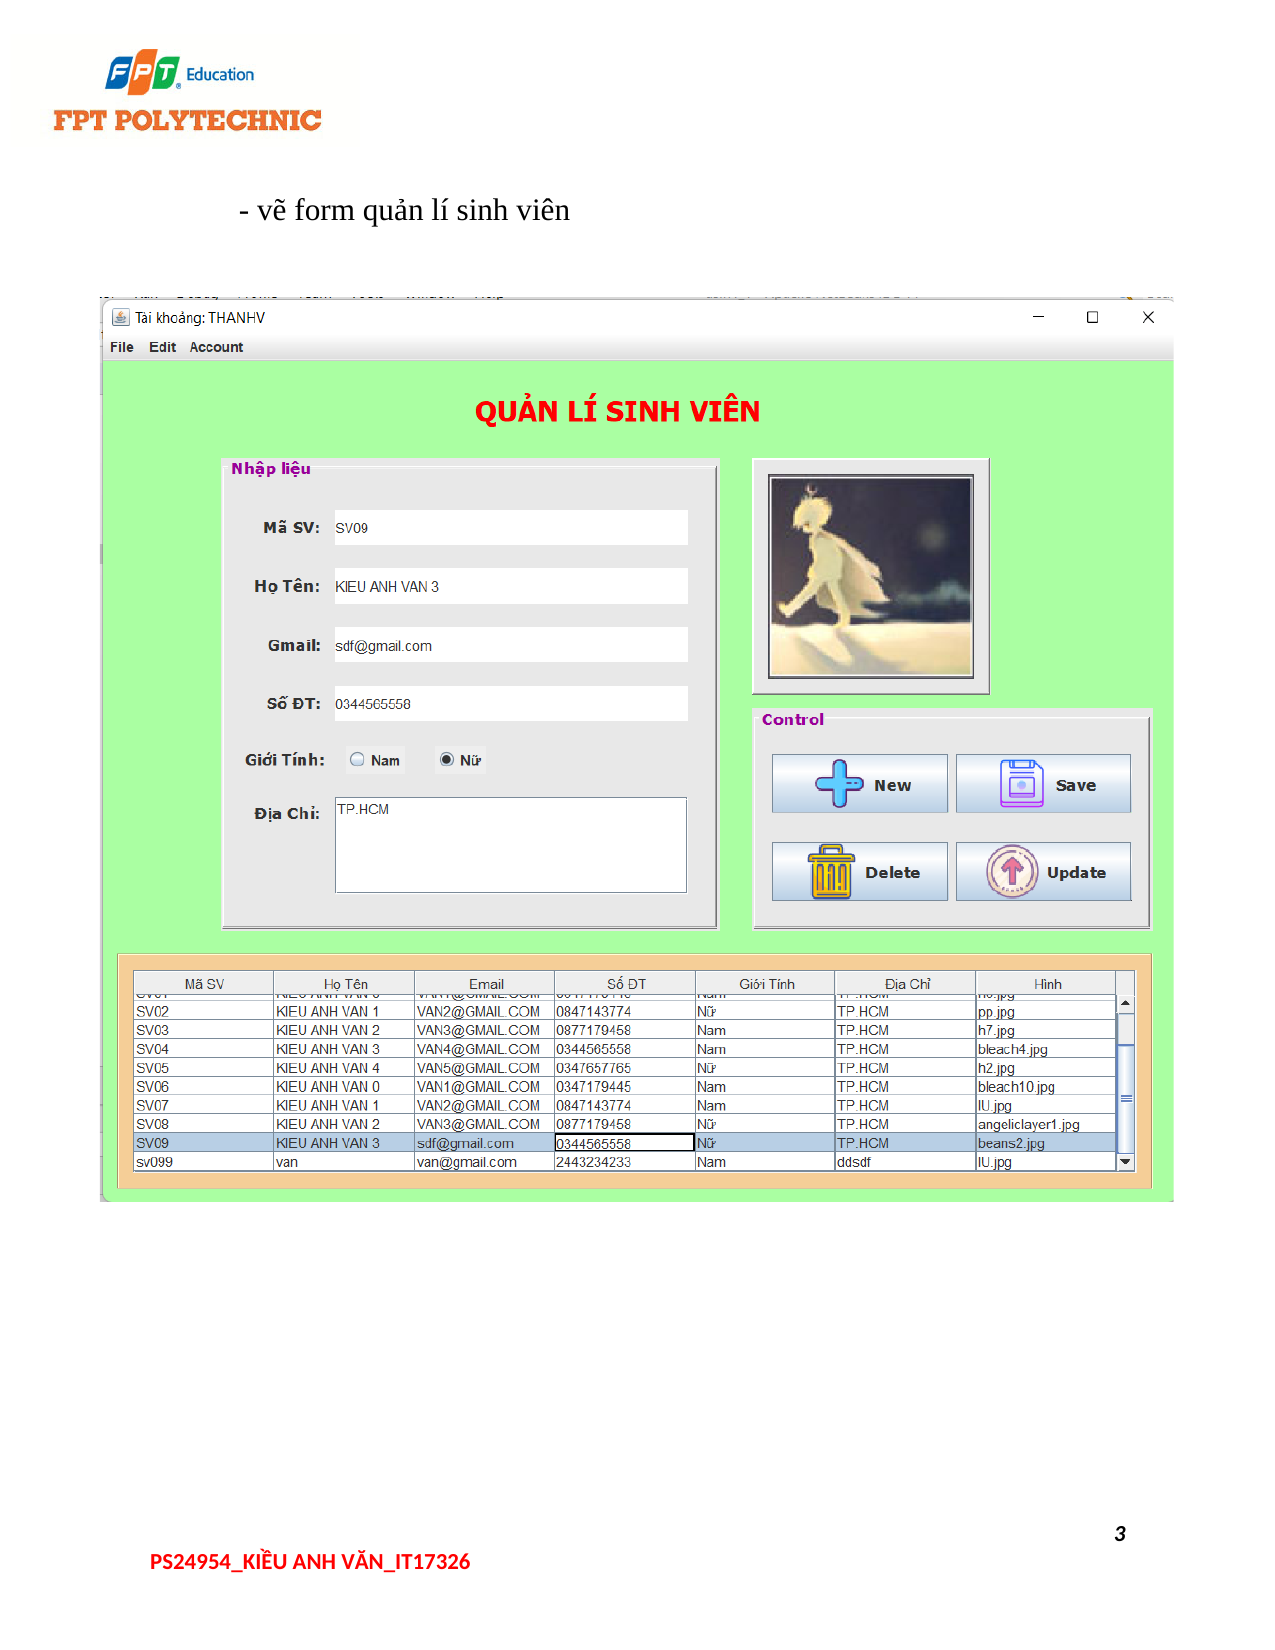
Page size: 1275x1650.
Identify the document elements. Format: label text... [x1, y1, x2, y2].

picture [10, 34, 360, 147]
list - vẽ form quản lí sinh viên [239, 191, 1125, 227]
picture [98, 297, 1174, 1199]
